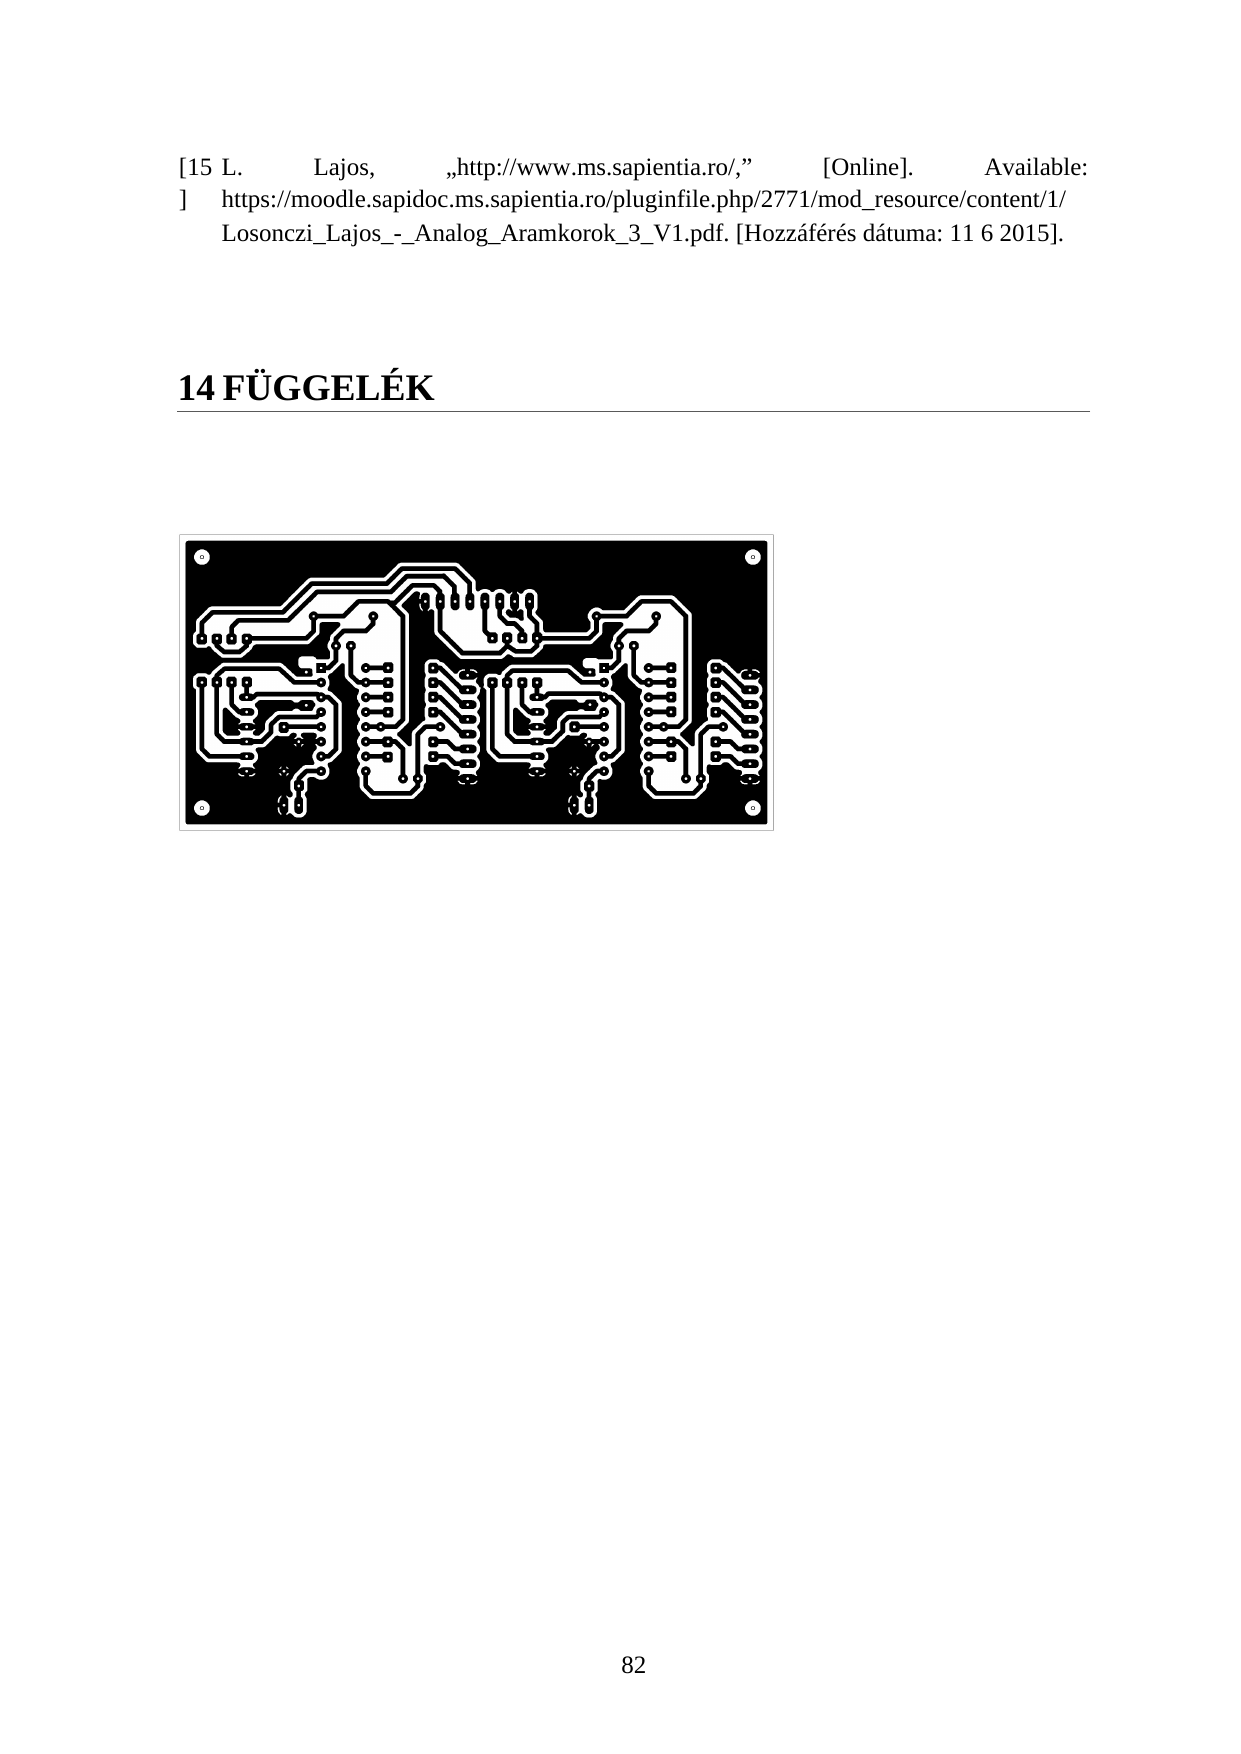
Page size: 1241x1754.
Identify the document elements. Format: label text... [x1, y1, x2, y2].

picture [177, 532, 778, 833]
subtitle FÜGGELÉK [177, 366, 1090, 411]
